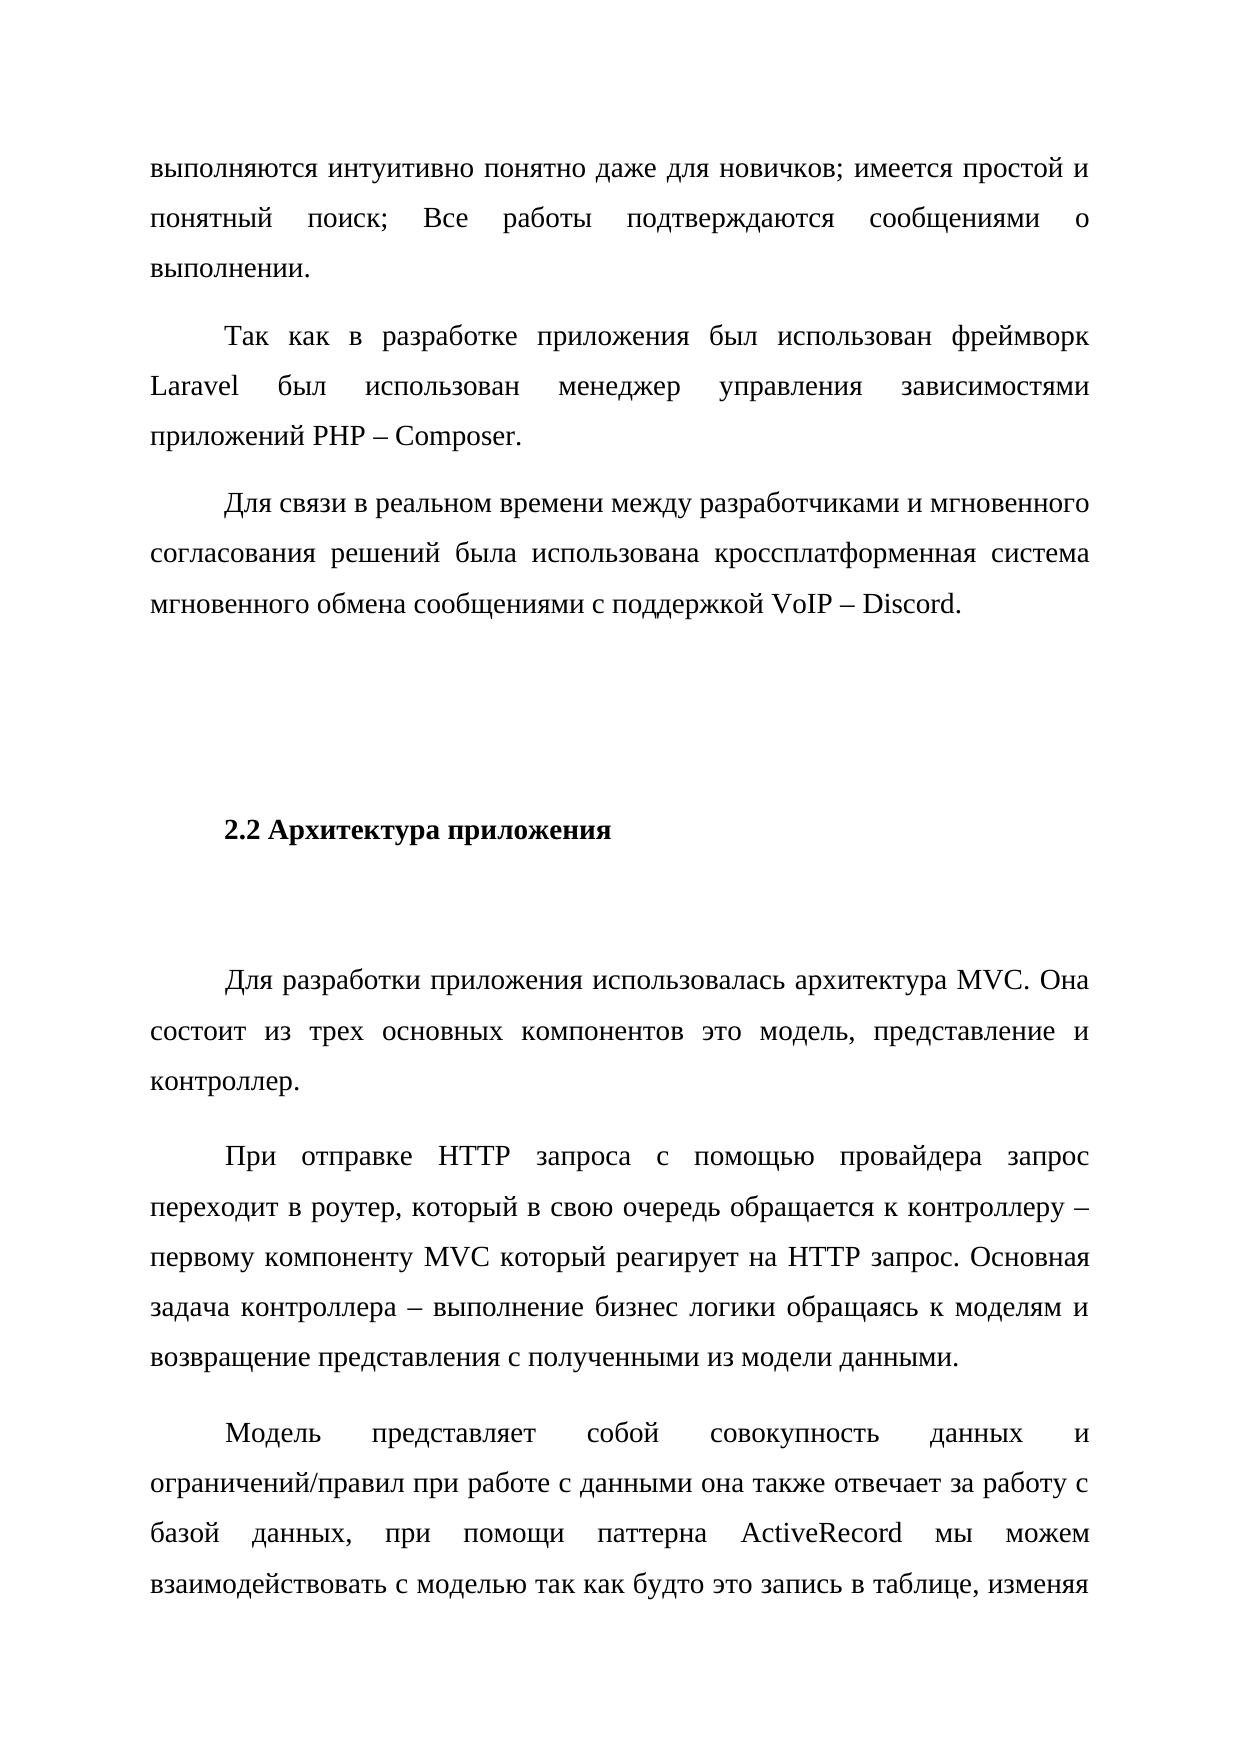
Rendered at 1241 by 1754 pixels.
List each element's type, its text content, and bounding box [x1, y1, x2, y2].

text Для разработки приложения использовалась архитектура MVC. Она состоит из трех основных компонентов это модель, представление и контроллер. [150, 962, 1090, 1097]
text При отправке HTTP запроса с помощью провайдера запрос переходит в роутер, который в свою очередь обращается к контроллеру – первому компоненту MVC который реагирует на HTTP запрос. Основная задача контроллера – выполнение бизнес логики обращаясь к моделям и возвращение представления с полученными из модели данными. [150, 1138, 1090, 1373]
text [150, 1415, 1090, 1599]
text Так как в разработке приложения был использован фреймворк Laravel был использован менеджер управления зависимостями приложений PHP – Composer. [150, 318, 1090, 452]
text Для связи в реальном времени между разработчиками и мгновенного согласования решений была использована кроссплатформенная система мгновенного обмена сообщениями с поддержкой VoIP – Discord. [150, 485, 1090, 619]
subtitle 2.2 Архитектура приложения [150, 812, 1090, 845]
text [150, 150, 1090, 284]
